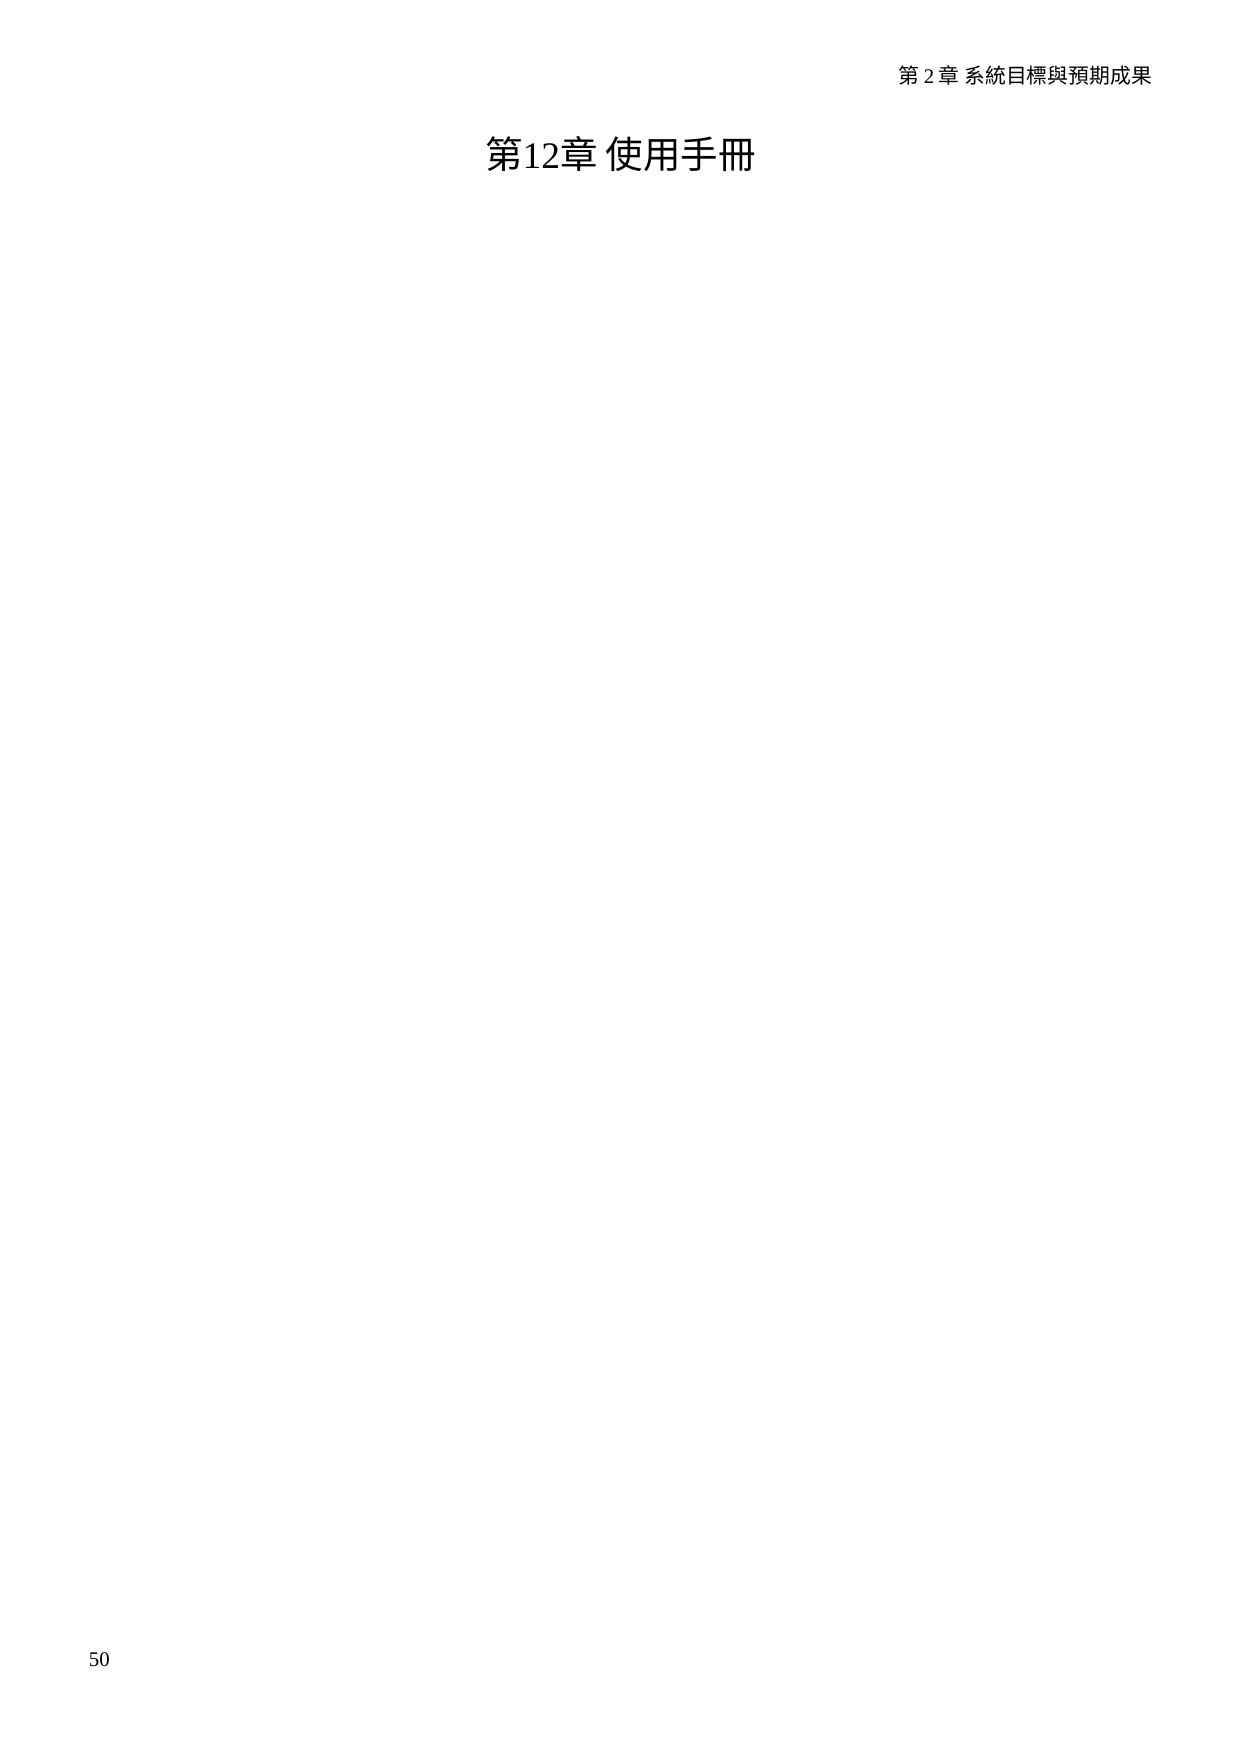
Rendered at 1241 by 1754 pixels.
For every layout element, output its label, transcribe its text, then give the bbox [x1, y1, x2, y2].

subtitle 使用手冊 [89, 113, 1152, 192]
